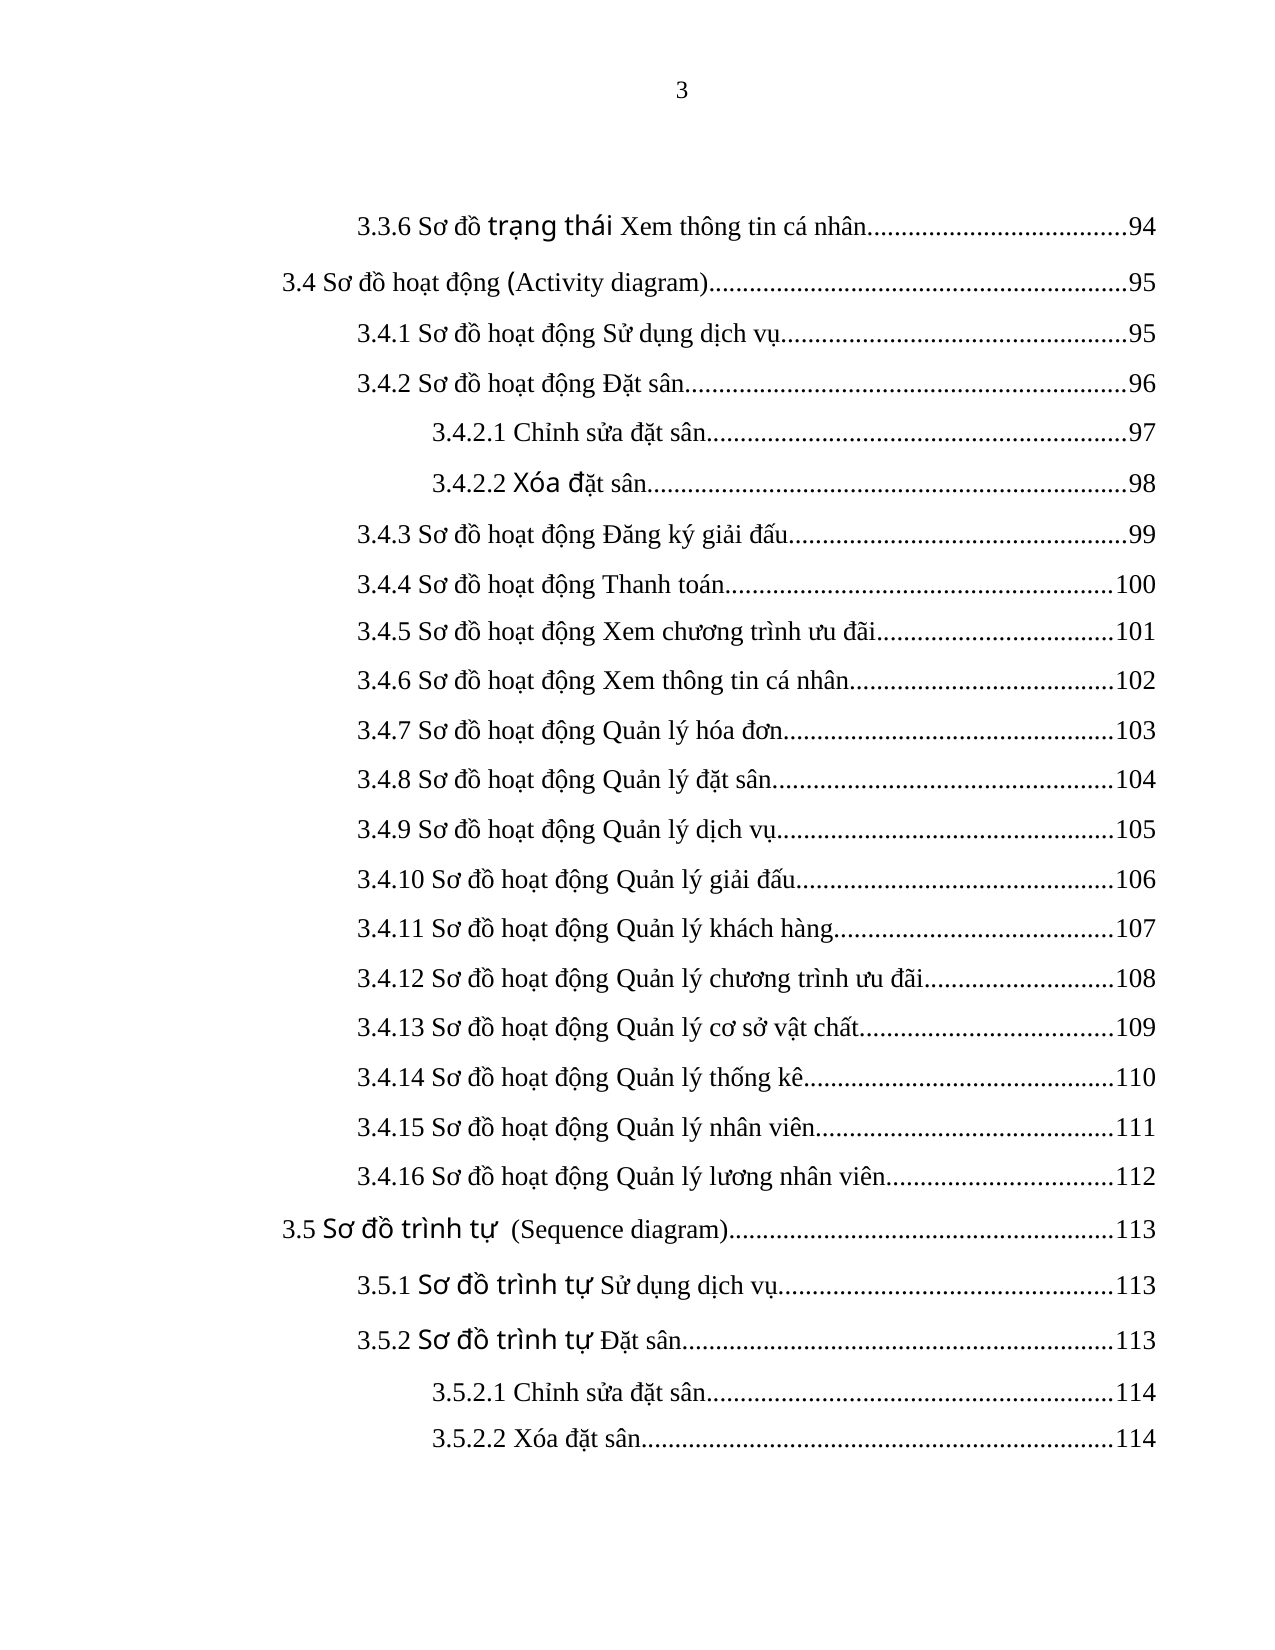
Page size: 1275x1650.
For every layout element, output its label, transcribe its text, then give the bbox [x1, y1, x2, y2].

text 3.4.4 Sơ đồ hoạt động Thanh toán 100 [357, 568, 1157, 599]
text 3.4.14 Sơ đồ hoạt động Quản lý thống kê 110 [357, 1061, 1157, 1092]
text 3.5.2 Sơ đồ trình tự Đặt sân 113 [357, 1320, 1157, 1357]
text 3.4.5 Sơ đồ hoạt động Xem chương trình ưu đãi 101 [357, 615, 1157, 646]
text 3.4.7 Sơ đồ hoạt động Quản lý hóa đơn 103 [357, 714, 1157, 745]
text 3.4.15 Sơ đồ hoạt động Quản lý nhân viên 111 [357, 1111, 1157, 1142]
text 3.5.2.2 Xóa đặt sân 114 [432, 1422, 1157, 1453]
text 3.5 Sơ đồ trình tự (Sequence diagram) 113 [282, 1210, 1157, 1247]
text 3.4.13 Sơ đồ hoạt động Quản lý cơ sở vật chất 109 [357, 1011, 1157, 1043]
text 3.4.2.2 Xóa đặt sân 98 [432, 463, 1157, 500]
text 3.4.1 Sơ đồ hoạt động Sử dụng dịch vụ 95 [357, 317, 1157, 348]
text 3.4.3 Sơ đồ hoạt động Đăng ký giải đấu 99 [357, 518, 1157, 550]
text 3.4.11 Sơ đồ hoạt động Quản lý khách hàng 107 [357, 912, 1157, 943]
text 3.5.1 Sơ đồ trình tự Sử dụng dịch vụ 113 [357, 1265, 1157, 1302]
text 3.4.2.1 Chỉnh sửa đặt sân 97 [432, 417, 1157, 448]
text 3.4.8 Sơ đồ hoạt động Quản lý đặt sân 104 [357, 763, 1157, 795]
text 3.4.12 Sơ đồ hoạt động Quản lý chương trình ưu đãi 108 [357, 962, 1157, 993]
text 3.3.6 Sơ đồ trạng thái Xem thông tin cá nhân 94 [357, 207, 1157, 244]
text 3.5.2.1 Chỉnh sửa đặt sân 114 [432, 1376, 1157, 1407]
text 3.4.16 Sơ đồ hoạt động Quản lý lương nhân viên 112 [357, 1160, 1157, 1191]
text 3.4.2 Sơ đồ hoạt động Đặt sân 96 [357, 367, 1157, 398]
text 3.4.6 Sơ đồ hoạt động Xem thông tin cá nhân 102 [357, 664, 1157, 696]
text 3.4.9 Sơ đồ hoạt động Quản lý dịch vụ 105 [357, 813, 1157, 844]
text 3.4.10 Sơ đồ hoạt động Quản lý giải đấu 106 [357, 863, 1157, 894]
text 3.4 Sơ đồ hoạt động (Activity diagram) 95 [282, 262, 1157, 299]
